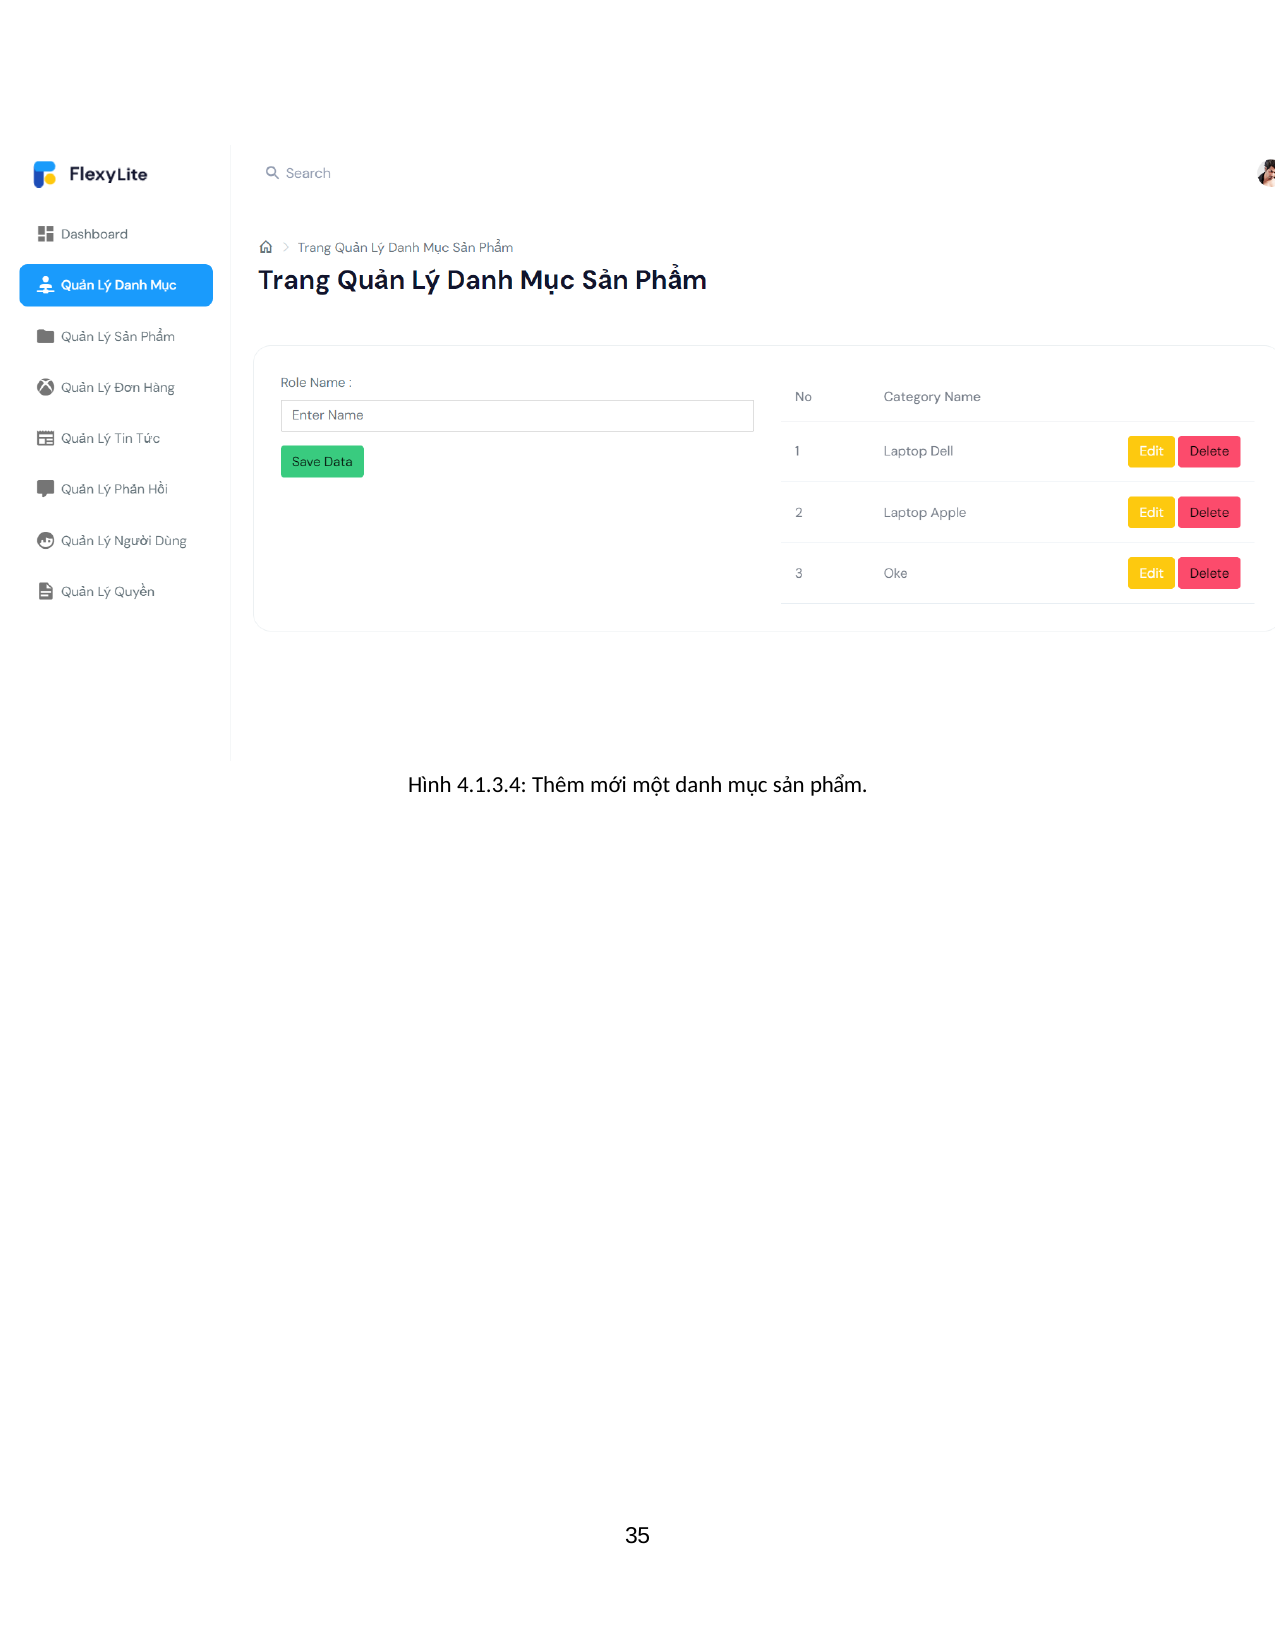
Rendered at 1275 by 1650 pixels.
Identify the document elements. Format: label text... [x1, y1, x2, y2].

text Hình 4.1.3.4: Thêm mới một danh mục sản phẩm. [8, 770, 1267, 798]
picture [8, 145, 1275, 761]
